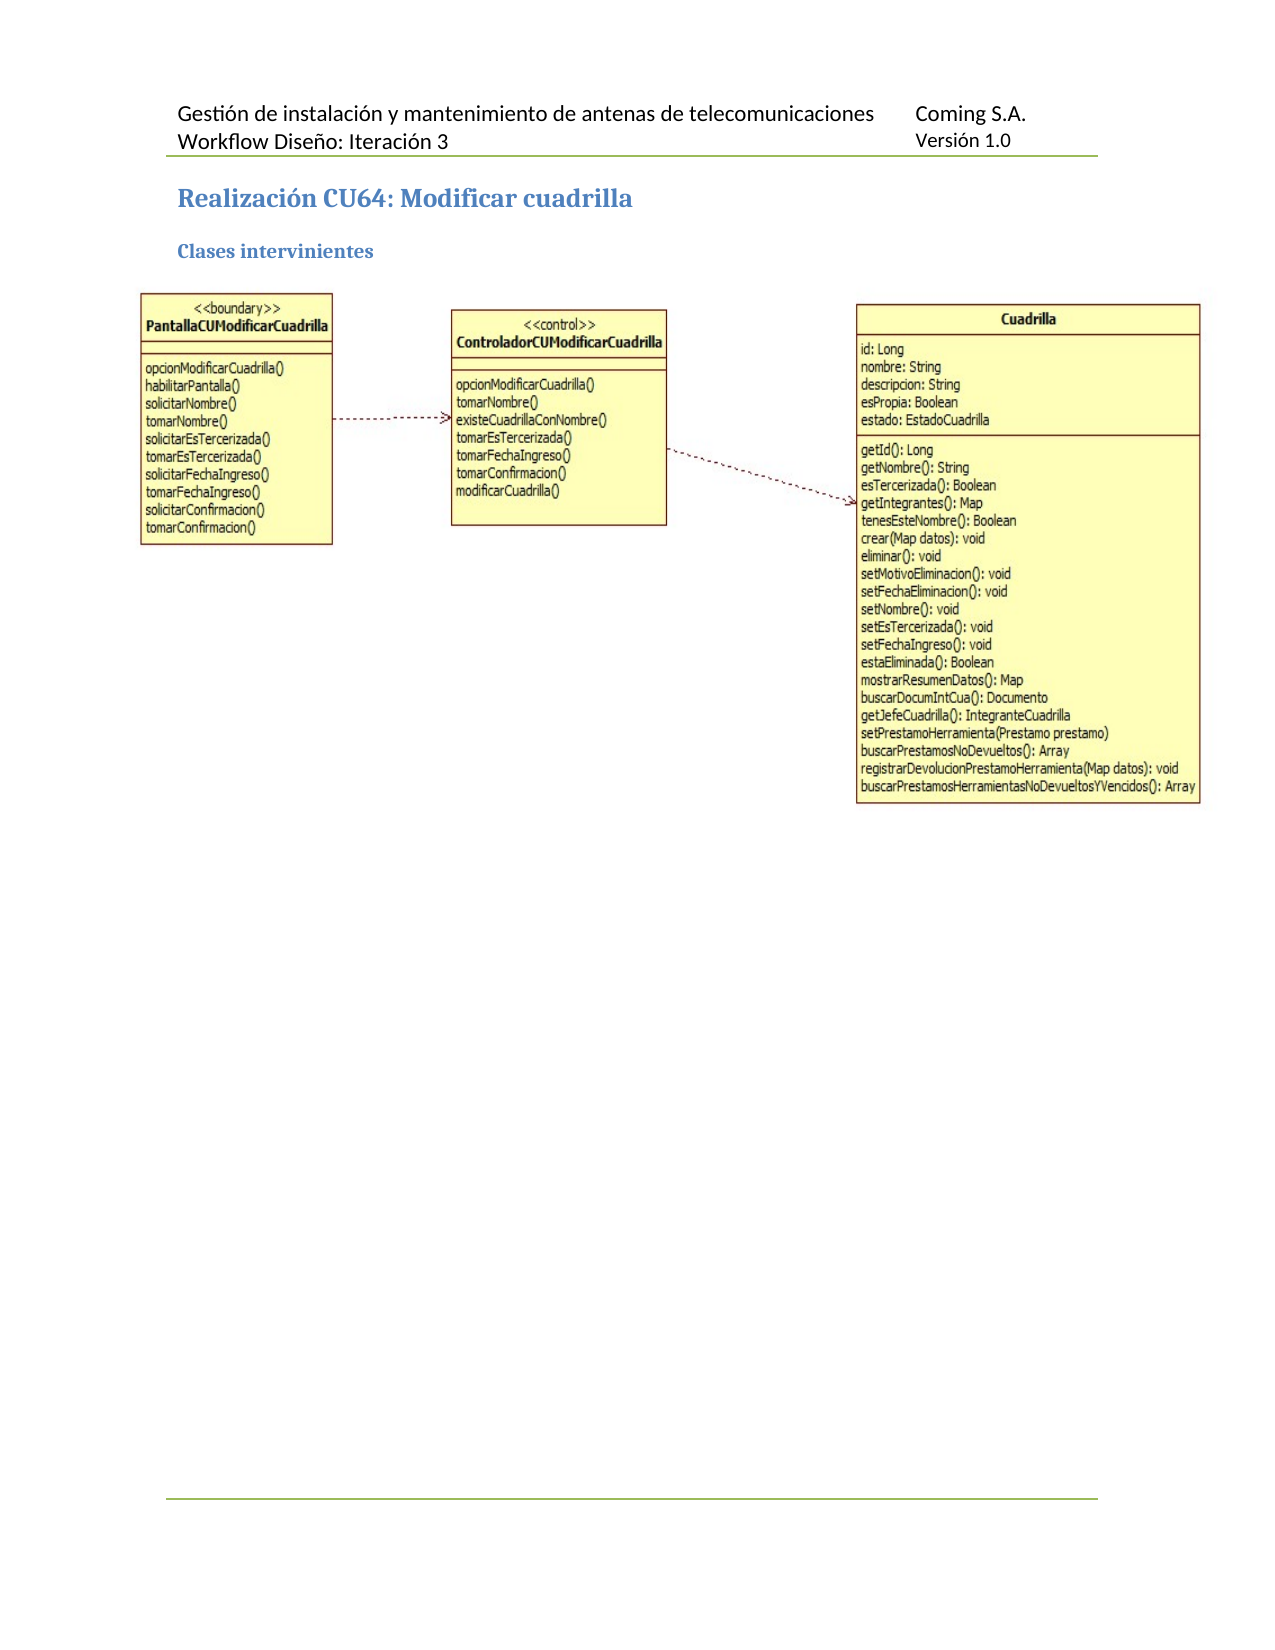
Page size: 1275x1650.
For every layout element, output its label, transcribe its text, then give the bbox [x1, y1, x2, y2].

subtitle Clases intervinientes [177, 239, 1098, 263]
subtitle Realización CU64: Modificar cuadrilla [177, 183, 1098, 214]
picture [118, 266, 1223, 831]
